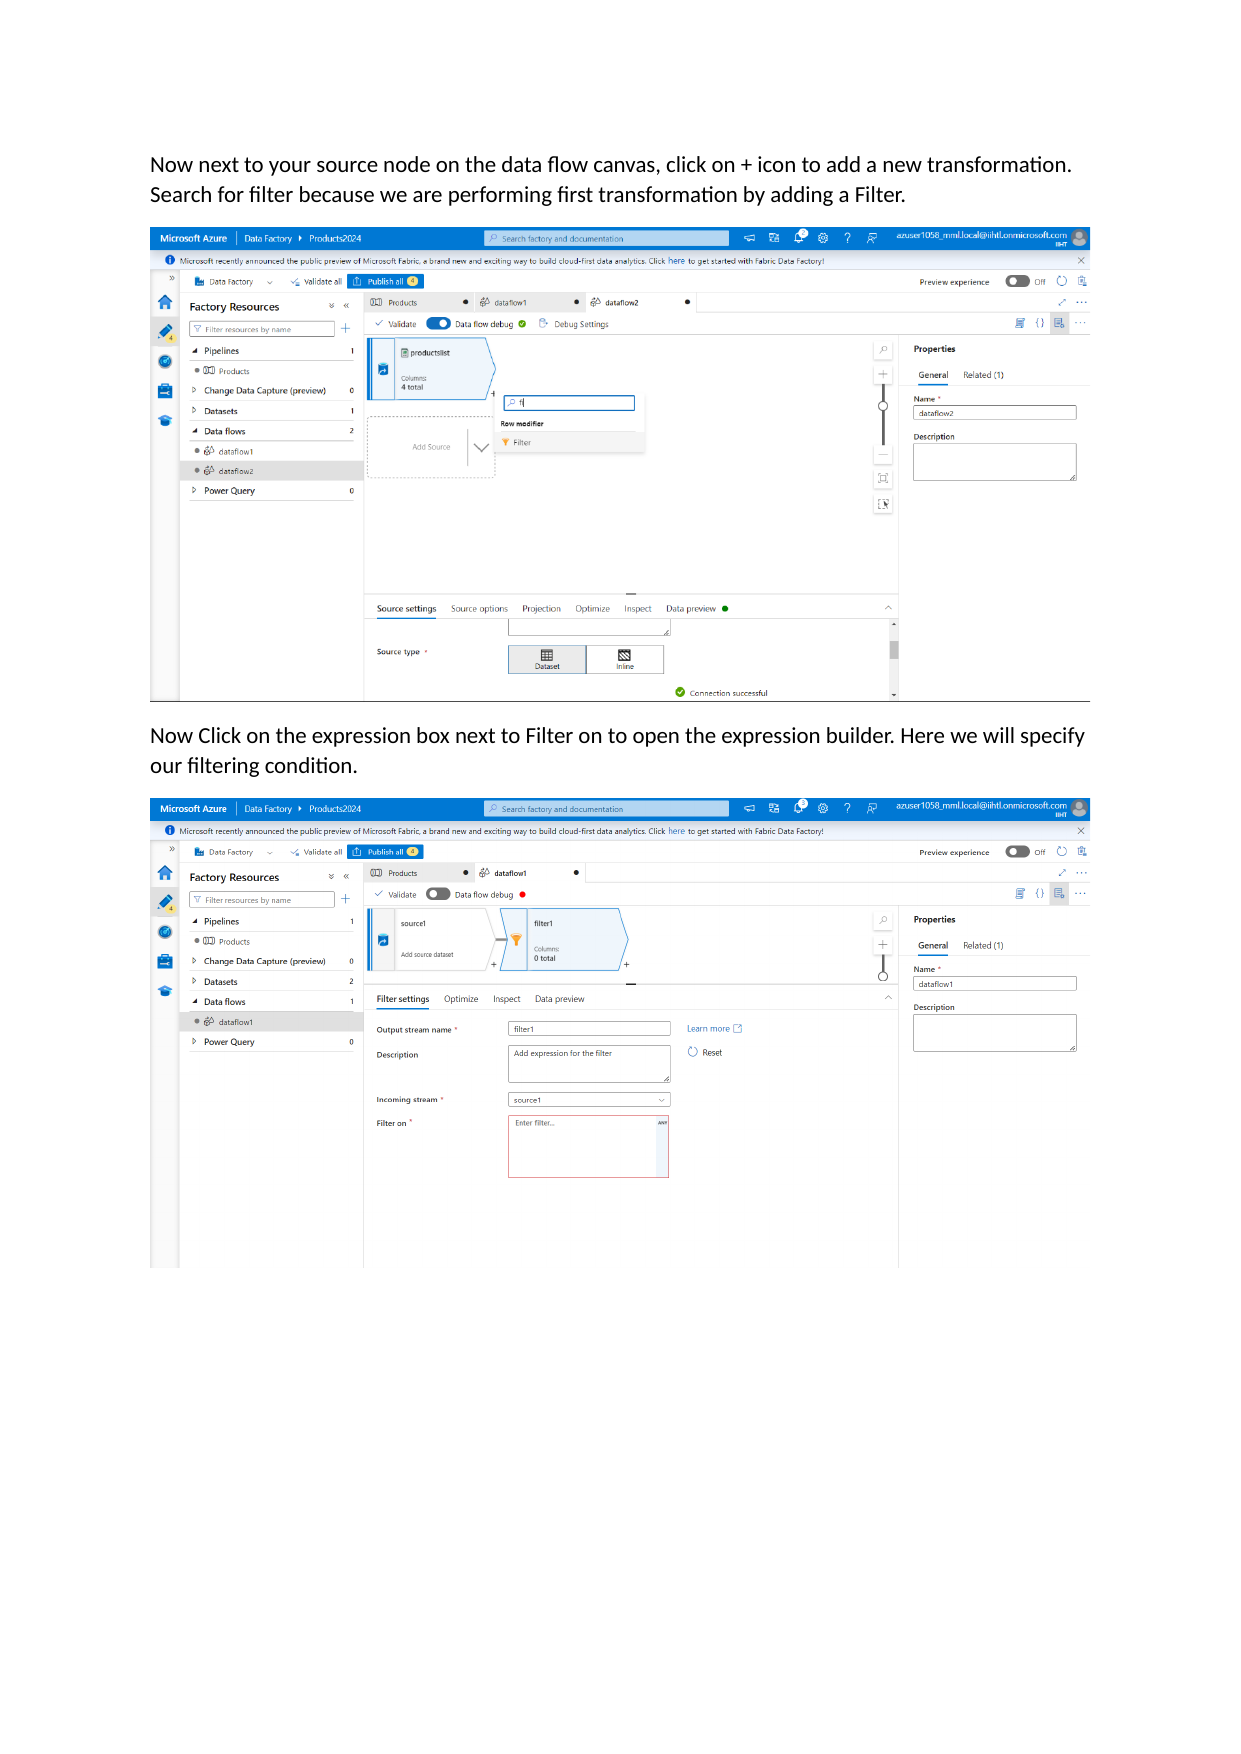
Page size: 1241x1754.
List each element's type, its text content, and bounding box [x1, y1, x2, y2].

picture [150, 227, 1091, 702]
picture [150, 798, 1091, 1268]
text Now Click on the expression box next to Filter on to open the expression builder. Here we will specify our filtering condition. [150, 721, 1090, 779]
text Now next to your source node on the data flow canvas, click on + icon to add a new transformation. Search for filter because we are performing first transformation by adding a Filter. [150, 150, 1090, 208]
